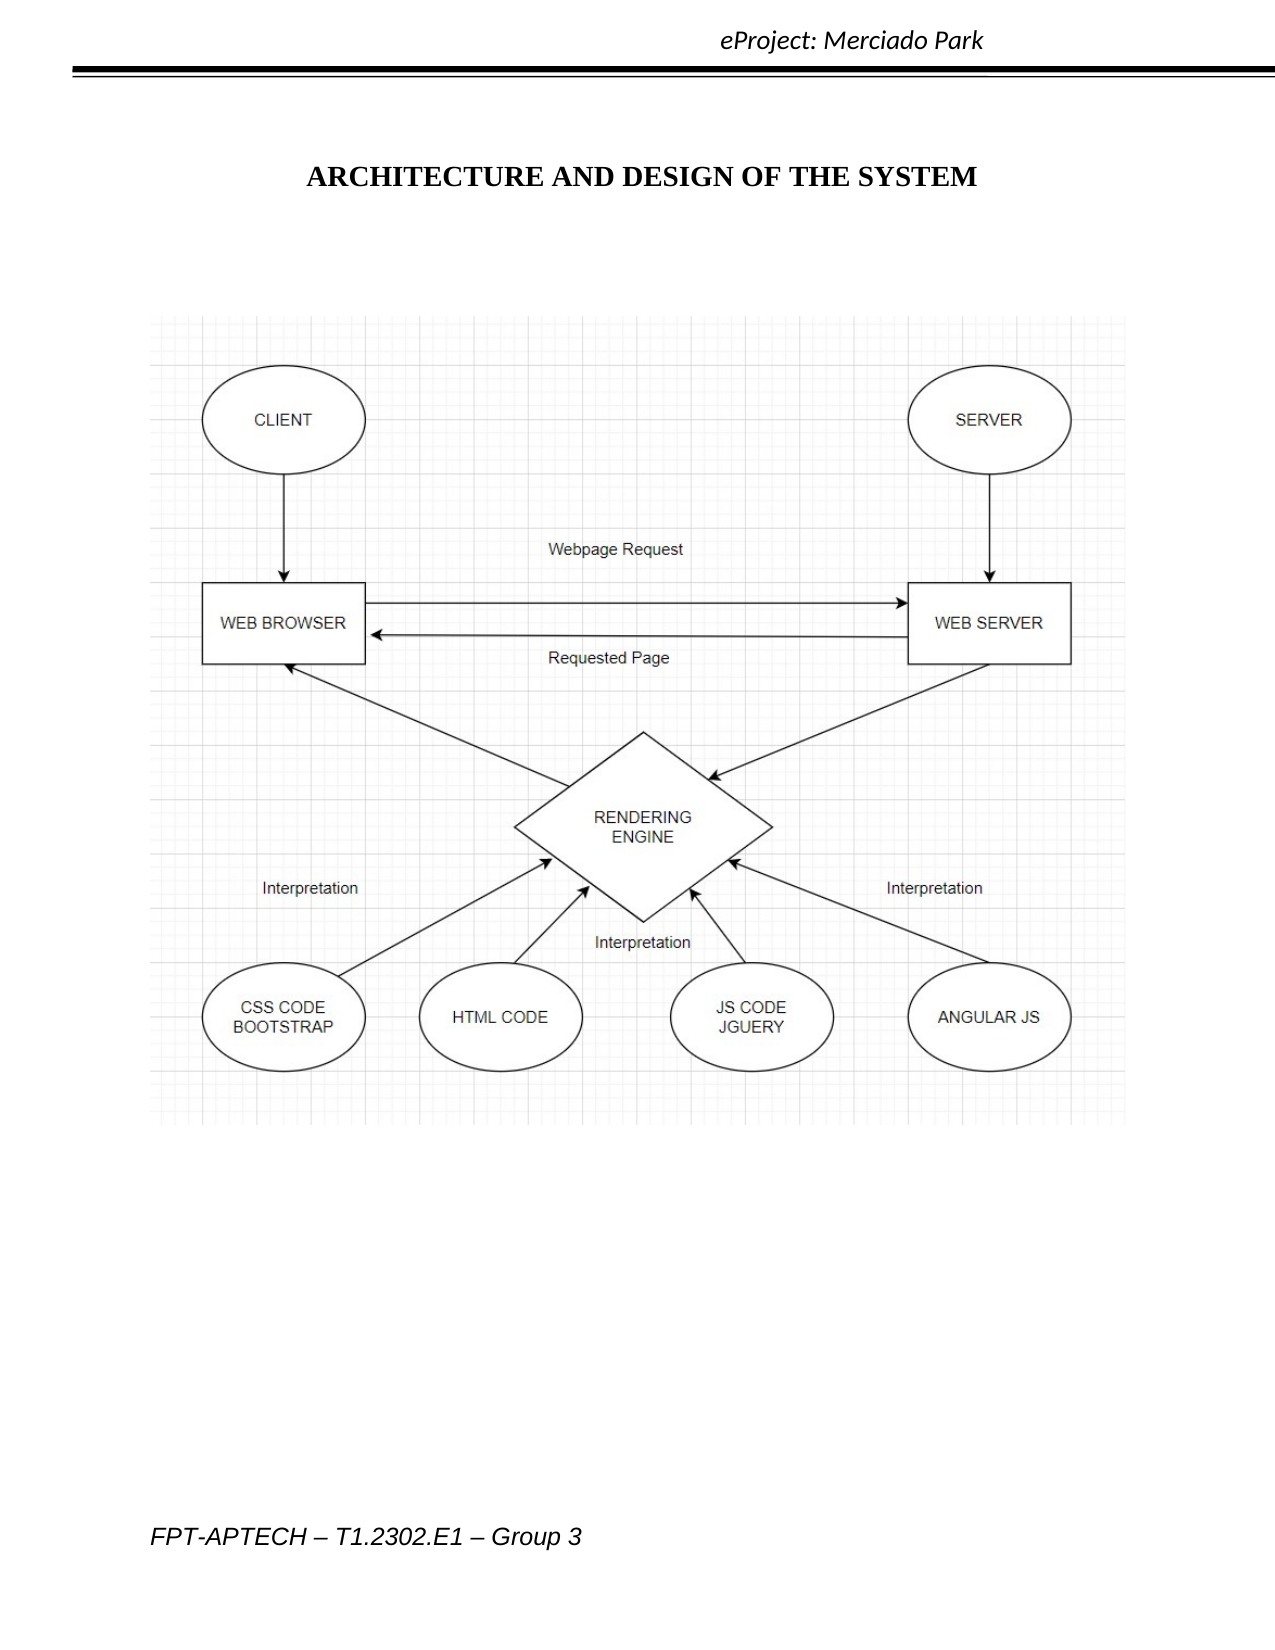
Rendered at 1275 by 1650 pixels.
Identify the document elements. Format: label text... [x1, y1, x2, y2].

picture [150, 316, 1125, 1125]
subtitle ARCHITECTURE AND DESIGN OF THE SYSTEM [169, 159, 1115, 241]
